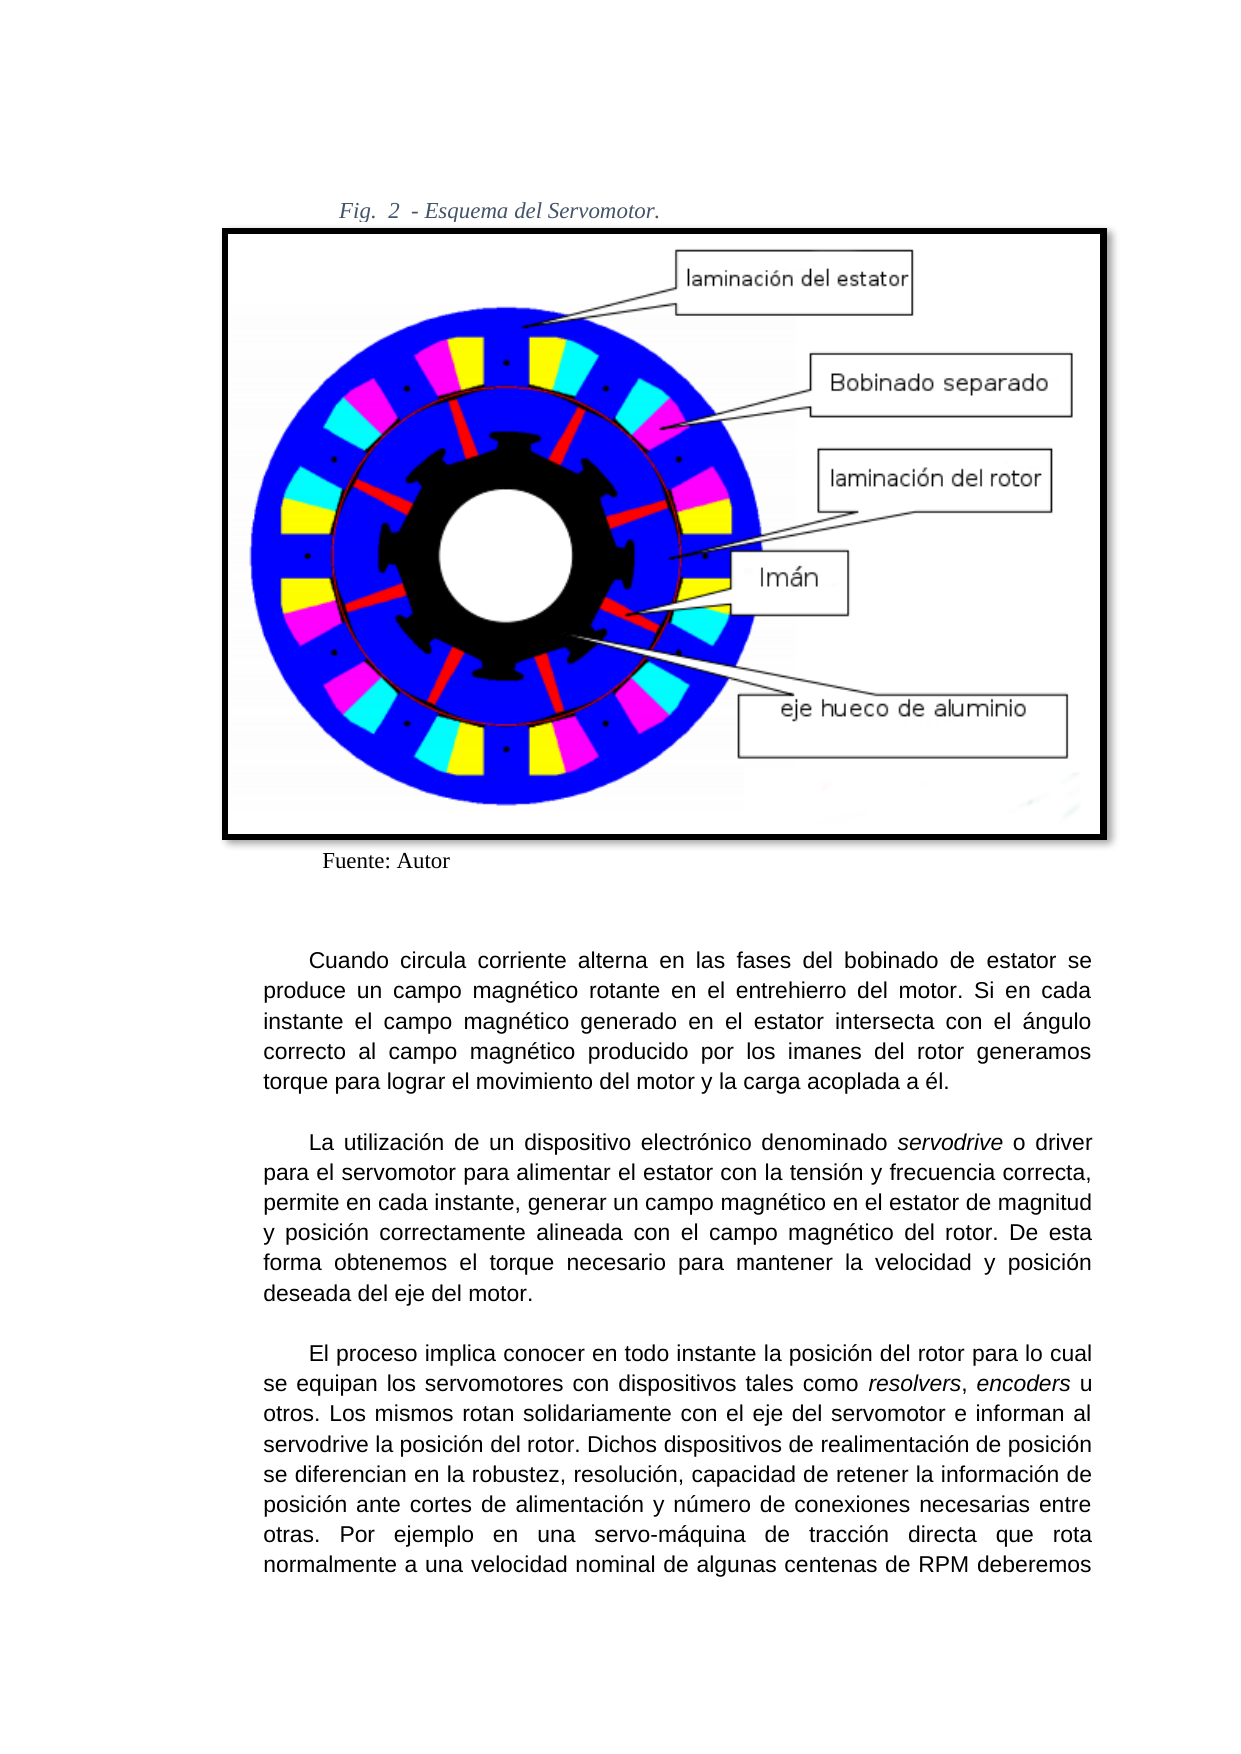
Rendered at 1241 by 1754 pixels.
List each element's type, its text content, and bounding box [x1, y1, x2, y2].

text La utilización de un dispositivo electrónico denominado servodrive o driver para el servomotor para alimentar el estator con la tensión y frecuencia correcta, permite en cada instante, generar un campo magnético en el estator de magnitud y posición correctamente alineada con el campo magnético del rotor. De esta forma obtenemos el torque necesario para mantener la velocidad y posición deseada del eje del motor. [263, 1128, 1092, 1306]
text Cuando circula corriente alterna en las fases del bobinado de estator se produce un campo magnético rotante en el entrehierro del motor. Si en cada instante el campo magnético generado en el estator intersecta con el ángulo correcto al campo magnético producido por los imanes del rotor generamos torque para lograr el movimiento del motor y la carga acoplada a él. [263, 947, 1092, 1094]
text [263, 1340, 1092, 1578]
picture [228, 234, 1100, 834]
